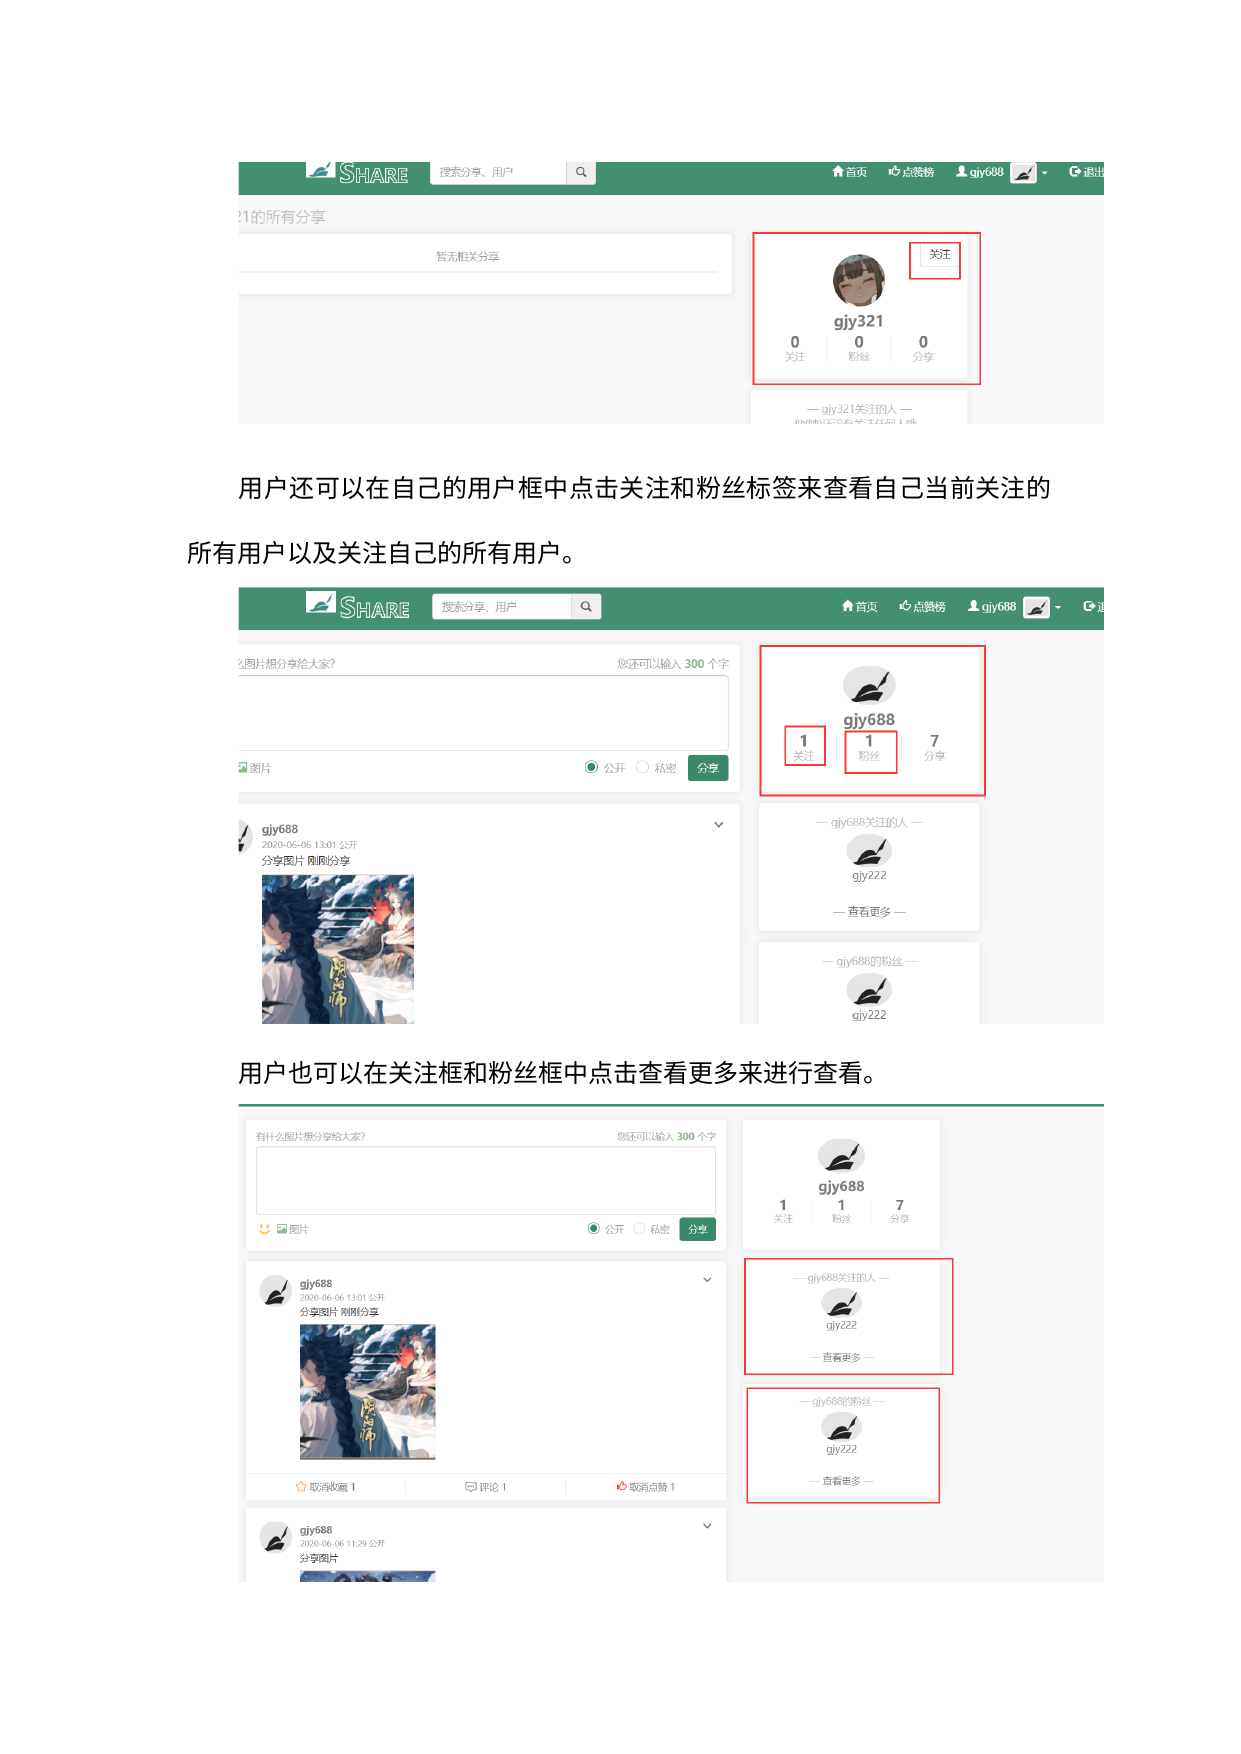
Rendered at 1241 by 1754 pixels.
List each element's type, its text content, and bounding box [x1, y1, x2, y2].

picture [238, 1104, 1104, 1582]
text 用户还可以在自己的用户框中点击关注和粉丝标签来查看自己当前关注的所有用户以及关注自己的所有用户。 [187, 454, 1053, 584]
text 用户也可以在关注框和粉丝框中点击查看更多来进行查看。 [187, 1039, 1053, 1104]
picture [238, 584, 1104, 1024]
picture [238, 162, 1104, 424]
